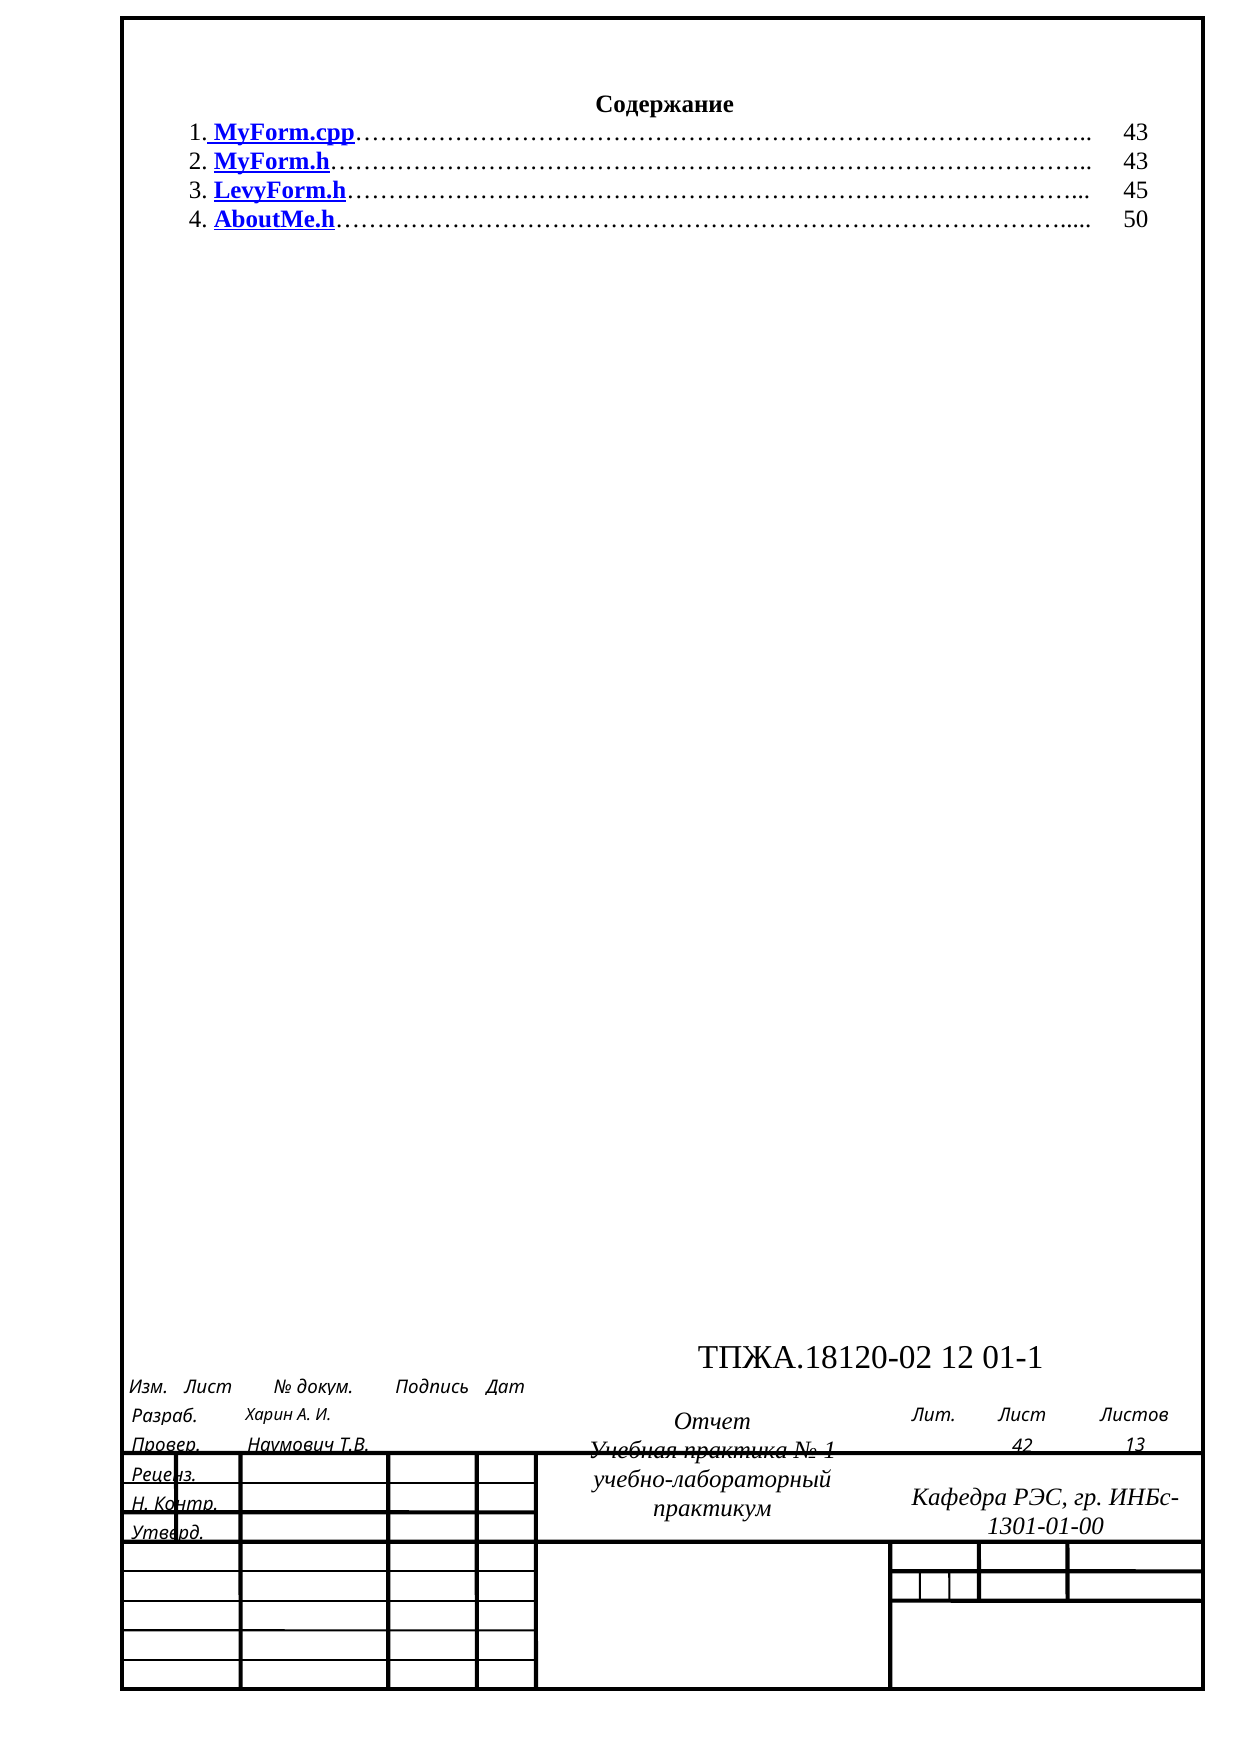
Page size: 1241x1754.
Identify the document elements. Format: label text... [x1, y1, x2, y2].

table_cell 3. LevyForm.h……………………………………………………………………………... [177, 175, 1105, 204]
table_cell 50 [1105, 204, 1167, 233]
table_header 43 [1105, 118, 1167, 146]
table_cell 45 [1105, 175, 1167, 204]
table_cell 4. AboutMe.h……………………………………………………………………………..... [177, 204, 1105, 233]
table_cell 2. MyForm.h……………………………………………………………………………….. [177, 146, 1105, 175]
table_header 1. MyForm.cpp…………………………………………………………………………….. [177, 118, 1105, 146]
text Содержание [177, 89, 1152, 117]
table_cell 43 [1105, 146, 1167, 175]
